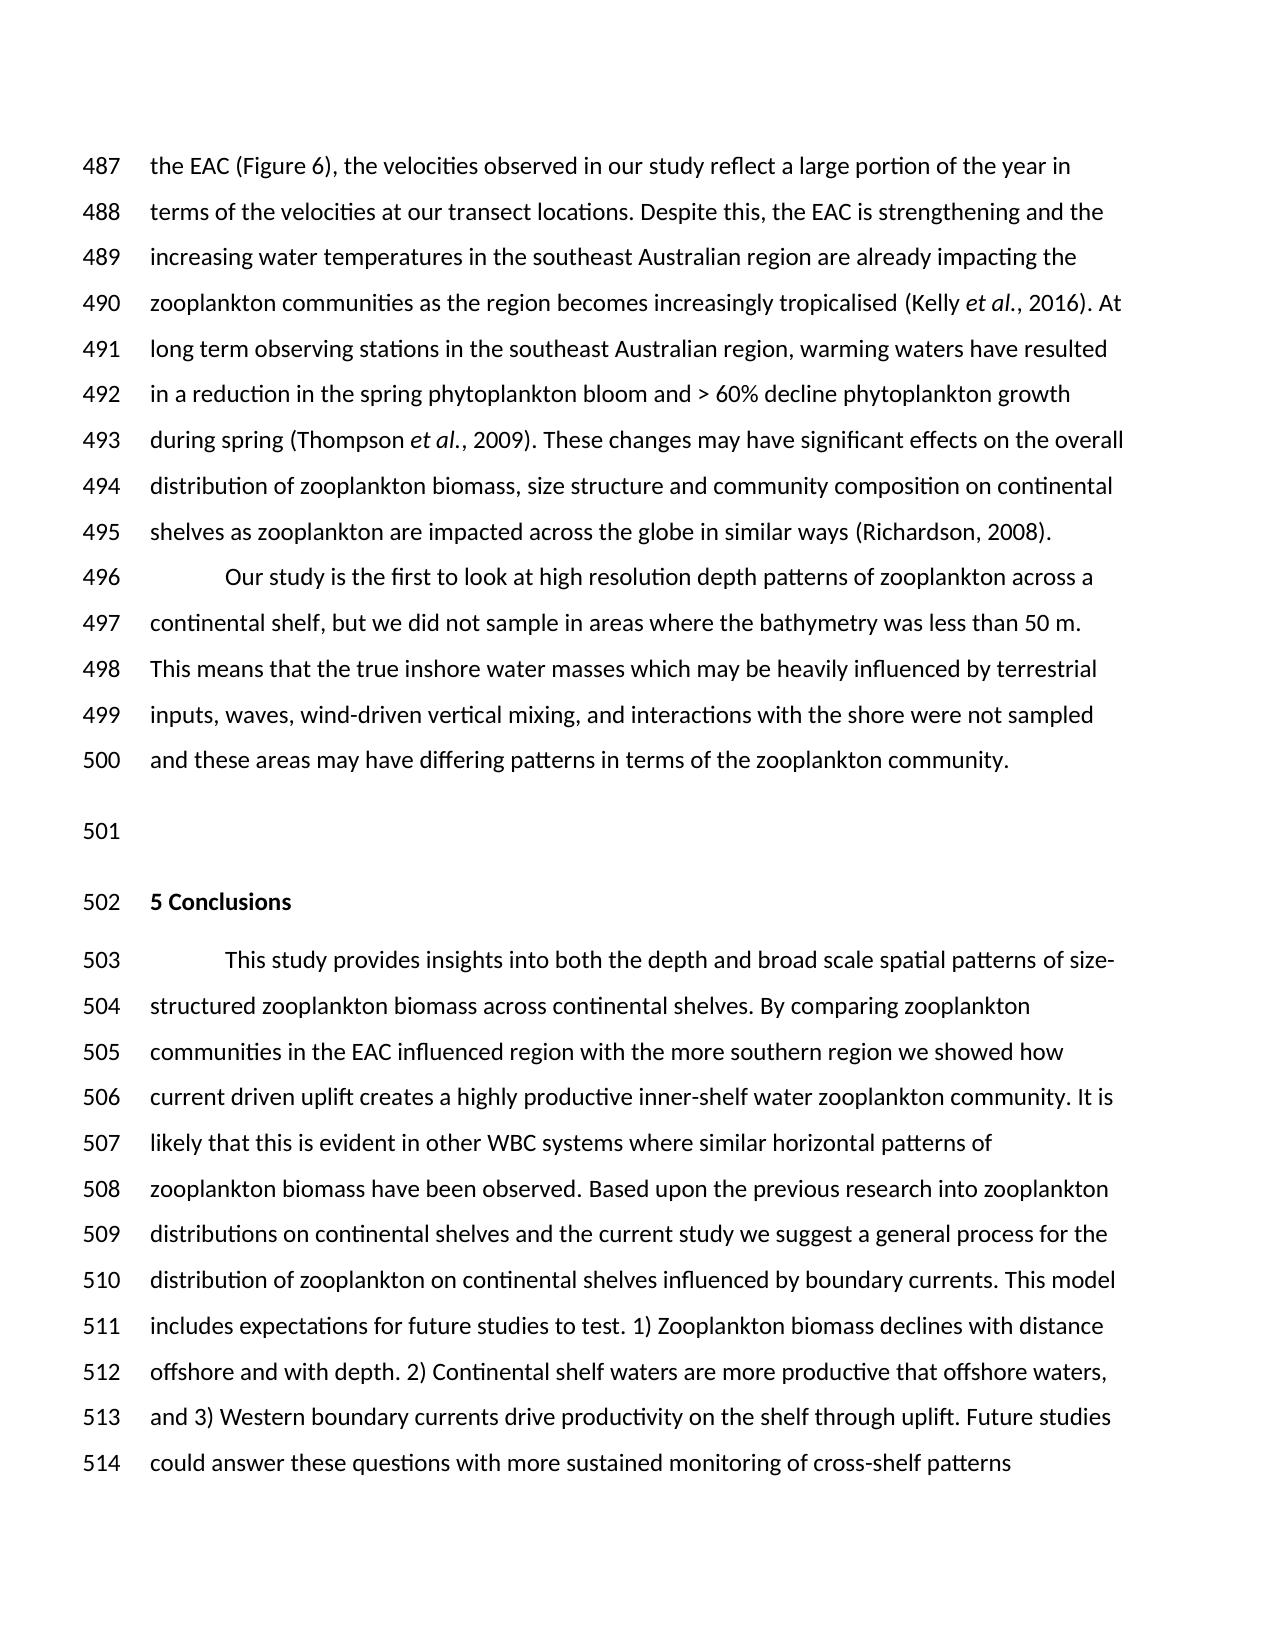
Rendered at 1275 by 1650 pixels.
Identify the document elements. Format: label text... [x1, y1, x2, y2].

subtitle 5 Conclusions [150, 886, 1125, 916]
text Our study is the first to look at high resolution depth patterns of zooplankton across a continental shelf, but we did not sample in areas where the bathymetry was less than 50 m. This means that the true inshore water masses which may be heavily influenced by terrestrial inputs, waves, wind-driven vertical mixing, and interactions with the shore were not sampled and these areas may have differing patterns in terms of the zooplankton community. [150, 562, 1125, 775]
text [150, 944, 1125, 1478]
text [150, 150, 1125, 546]
